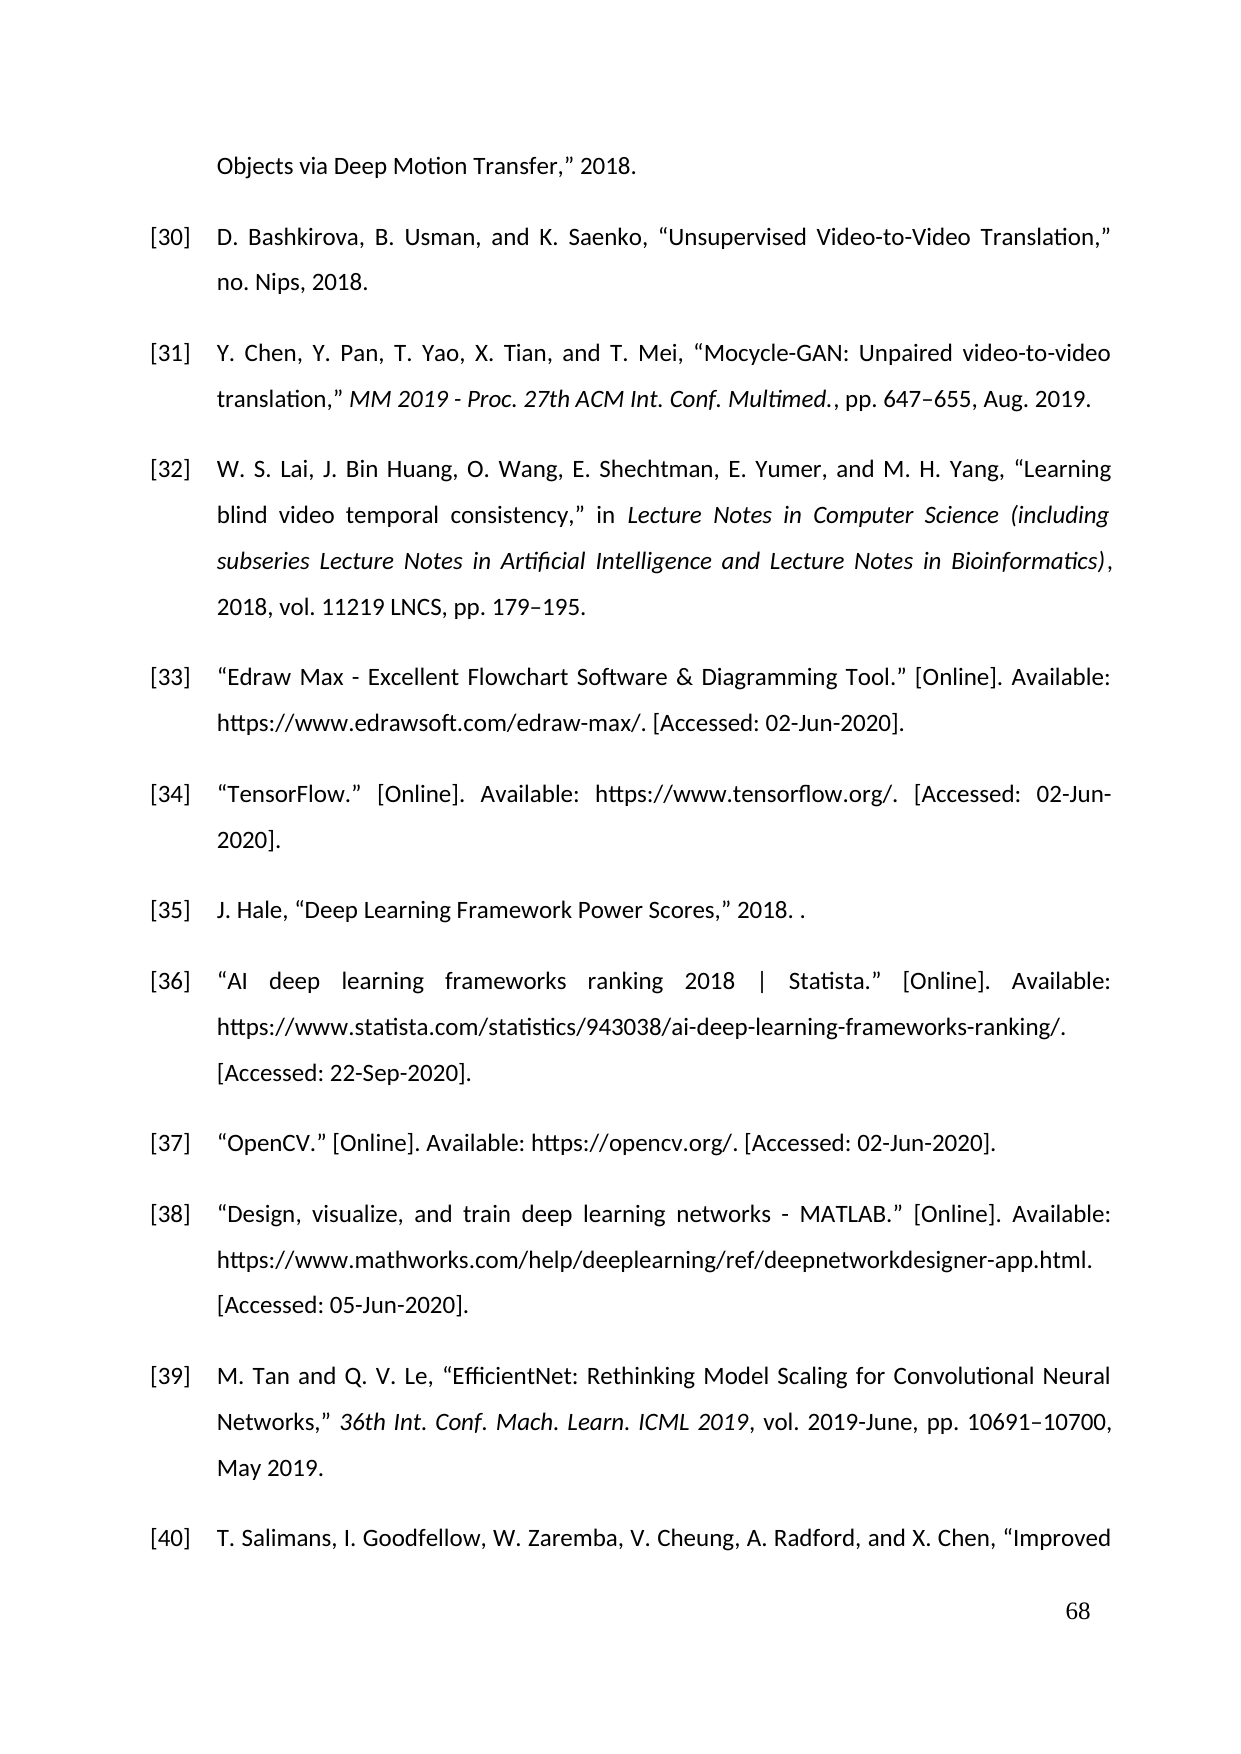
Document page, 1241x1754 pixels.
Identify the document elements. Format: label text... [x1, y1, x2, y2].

text [33] “Edraw Max - Excellent Flowchart Software & Diagramming Tool.” [Online]. Available: https://www.edrawsoft.com/edraw-max/. [Accessed: 02-Jun-2020]. [150, 662, 1113, 738]
text [32] W. S. Lai, J. Bin Huang, O. Wang, E. Shechtman, E. Yumer, and M. H. Yang, “Learning blind video temporal consistency,” in Lecture Notes in Computer Science (including subseries Lecture Notes in Artificial Intelligence and Lecture Notes in Bioinformatics), 2018, vol. 11219 LNCS, pp. 179–195. [150, 454, 1113, 621]
text [34] “TensorFlow.” [Online]. Available: https://www.tensorflow.org/. [Accessed: 02-Jun-2020]. [150, 778, 1113, 854]
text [150, 150, 1113, 181]
text [36] “AI deep learning frameworks ranking 2018 | Statista.” [Online]. Available: https://www.statista.com/statistics/943038/ai-deep-learning-frameworks-ranking/. [Accessed: 22-Sep-2020]. [150, 965, 1113, 1087]
text [38] “Design, visualize, and train deep learning networks - MATLAB.” [Online]. Available: https://www.mathworks.com/help/deeplearning/ref/deepnetworkdesigner-app.html. [Accessed: 05-Jun-2020]. [150, 1198, 1113, 1320]
text [35] J. Hale, “Deep Learning Framework Power Scores,” 2018. . [150, 894, 1113, 925]
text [150, 1522, 1113, 1553]
text [30] D. Bashkirova, B. Usman, and K. Saenko, “Unsupervised Video-to-Video Translation,” no. Nips, 2018. [150, 221, 1113, 297]
text [39] M. Tan and Q. V. Le, “EfficientNet: Rethinking Model Scaling for Convolutional Neural Networks,” 36th Int. Conf. Mach. Learn. ICML 2019, vol. 2019-June, pp. 10691–10700, May 2019. [150, 1360, 1113, 1482]
text [37] “OpenCV.” [Online]. Available: https://opencv.org/. [Accessed: 02-Jun-2020]. [150, 1127, 1113, 1158]
text [31] Y. Chen, Y. Pan, T. Yao, X. Tian, and T. Mei, “Mocycle-GAN: Unpaired video-to-video translation,” MM 2019 - Proc. 27th ACM Int. Conf. Multimed., pp. 647–655, Aug. 2019. [150, 337, 1113, 413]
